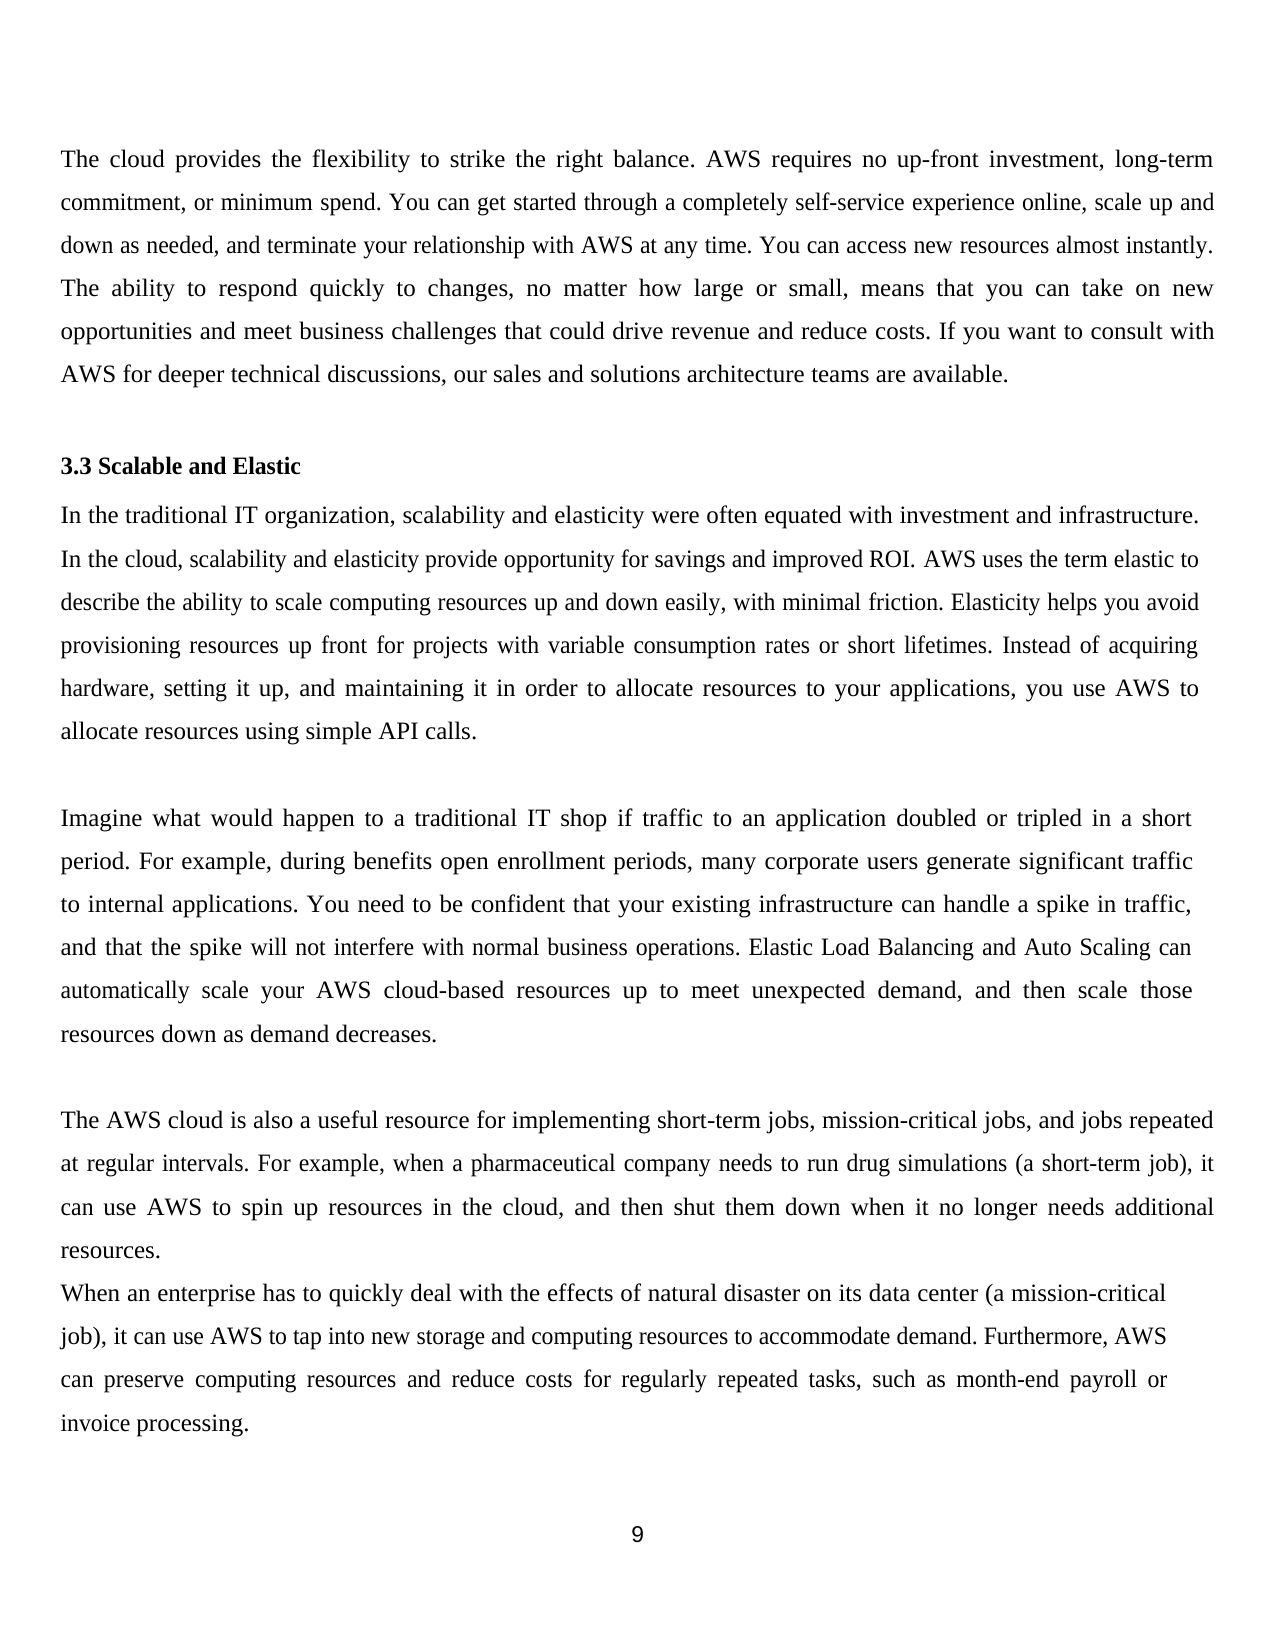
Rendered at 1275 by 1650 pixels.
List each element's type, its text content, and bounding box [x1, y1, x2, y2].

text Imagine what would happen to a traditional IT shop if traffic to an application doubled or tripled in a short period. For example, during benefits open enrollment periods, many corporate users generate significant traffic to internal applications. You need to be confident that your existing infrastructure can handle a spike in traffic, and that the spike will not interfere with normal business operations. Elastic Load Balancing and Auto Scaling can automatically scale your AWS cloud-based resources up to meet unexpected demand, and then scale those resources down as demand decreases. [60, 803, 1193, 1047]
list Scalable and Elastic [60, 451, 1214, 480]
text The AWS cloud is also a useful resource for implementing short-term jobs, mission-critical jobs, and jobs repeated at regular intervals. For example, when a pharmaceutical company needs to run drug simulations (a short-term job), it can use AWS to spin up resources in the cloud, and then shut them down when it no longer needs additional resources. [60, 1105, 1214, 1263]
text The cloud provides the flexibility to strike the right balance. AWS requires no up-front investment, long-term commitment, or minimum spend. You can get started through a completely self-service experience online, scale up and down as needed, and terminate your relationship with AWS at any time. You can access new resources almost instantly. The ability to respond quickly to changes, no matter how large or small, means that you can take on new opportunities and meet business challenges that could drive revenue and reduce costs. If you want to consult with AWS for deeper technical discussions, our sales and solutions architecture teams are available. [60, 144, 1214, 388]
text In the traditional IT organization, scalability and elasticity were often equated with investment and infrastructure. In the cloud, scalability and elasticity provide opportunity for savings and improved ROI. AWS uses the term elastic to describe the ability to scale computing resources up and down easily, with minimal friction. Elasticity helps you avoid provisioning resources up front for projects with variable consumption rates or short lifetimes. Instead of acquiring hardware, setting it up, and maintaining it in order to allocate resources to your applications, you use AWS to allocate resources using simple API calls. [60, 501, 1199, 745]
text When an enterprise has to quickly deal with the effects of natural disaster on its data center (a mission-critical job), it can use AWS to tap into new storage and computing resources to accommodate demand. Furthermore, AWS can preserve computing resources and reduce costs for regularly repeated tasks, such as month-end payroll or invoice processing. [60, 1278, 1167, 1436]
